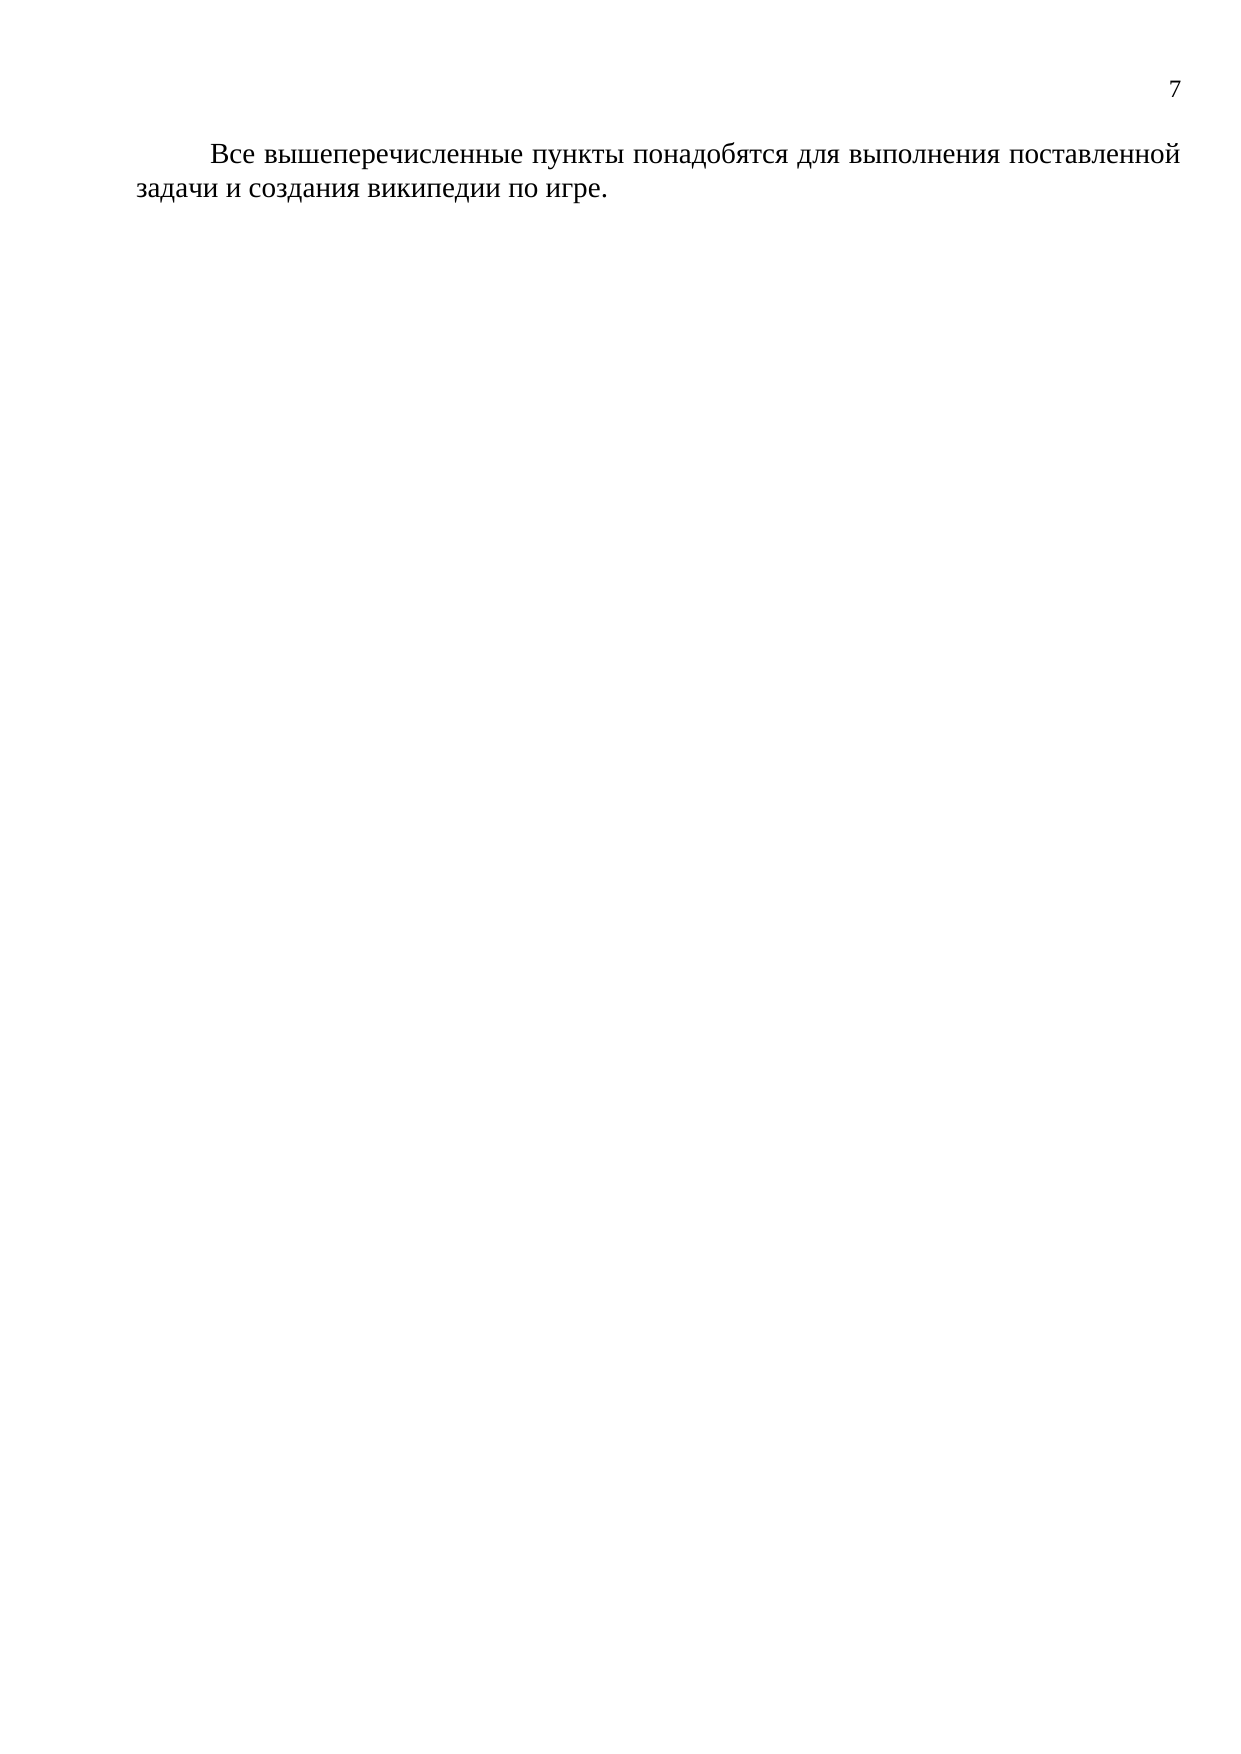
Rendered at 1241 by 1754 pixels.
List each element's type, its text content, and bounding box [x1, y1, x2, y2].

text Все вышеперечисленные пункты понадобятся для выполнения поставленной задачи и создания википедии по игре. [136, 136, 1181, 203]
